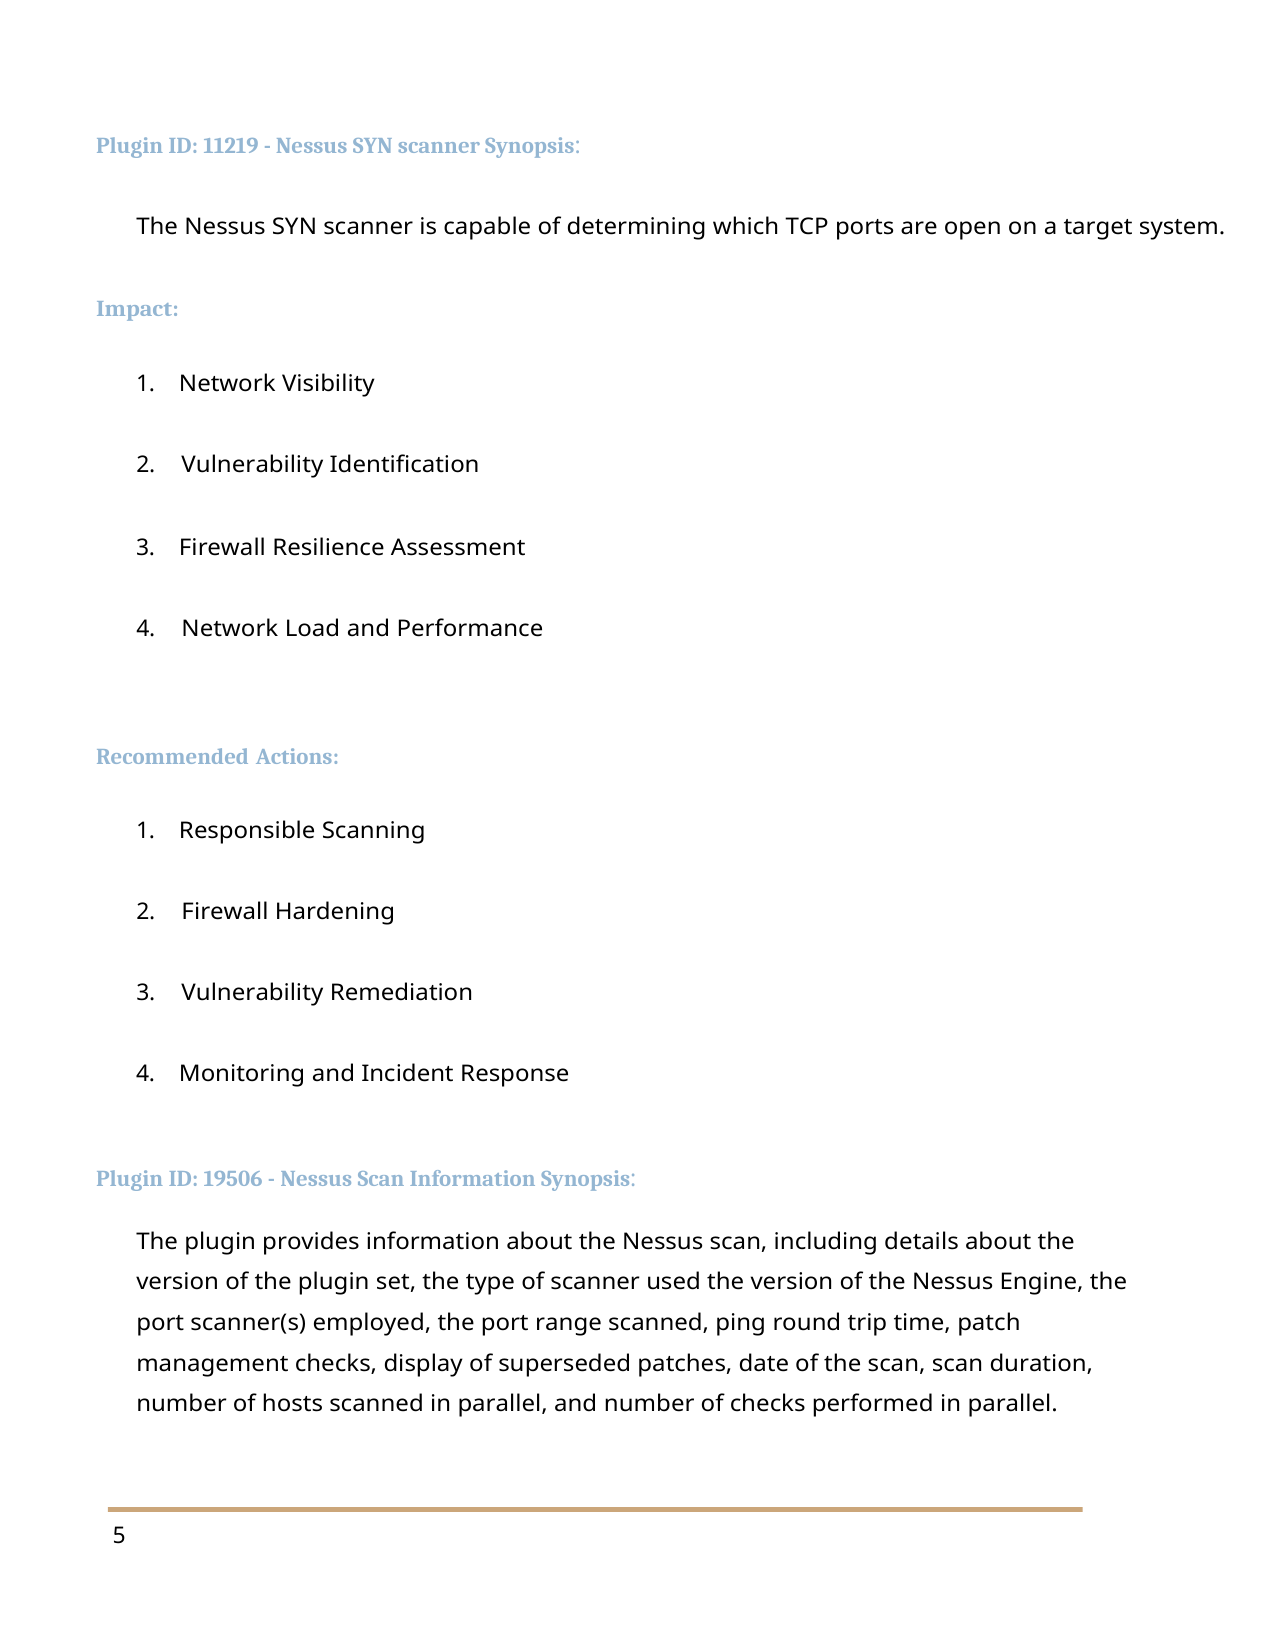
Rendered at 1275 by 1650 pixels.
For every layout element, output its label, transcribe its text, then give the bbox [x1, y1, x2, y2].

list Firewall Hardening [136, 895, 1275, 926]
list Vulnerability Remediation [136, 976, 1275, 1007]
list Network Load and Performance [136, 612, 1275, 643]
subtitle Recommended Actions: [96, 744, 1275, 770]
subtitle Impact: [96, 296, 1275, 322]
list Firewall Resilience Assessment [136, 531, 1275, 562]
list Monitoring and Incident Response [136, 1057, 1275, 1089]
list Vulnerability Identiﬁcation [136, 448, 1275, 479]
picture [107, 1507, 1083, 1512]
text The Nessus SYN scanner is capable of determining which TCP ports are open on a target system. [136, 210, 1275, 241]
list Network Visibility [136, 367, 1275, 398]
subtitle Plugin ID: 11219 - Nessus SYN scanner Synopsis: [96, 129, 1275, 160]
list Responsible Scanning [136, 814, 1275, 845]
subtitle Plugin ID: 19506 - Nessus Scan Information Synopsis: [96, 1161, 1275, 1193]
text The plugin provides information about the Nessus scan, including details about the version of the plugin set, the type of scanner used the version of the Nessus Engine, the port scanner(s) employed, the port range scanned, ping round trip time, patch management checks, display of superseded patches, date of the scan, scan duration, number of hosts scanned in parallel, and number of checks performed in parallel. [136, 1224, 1143, 1418]
